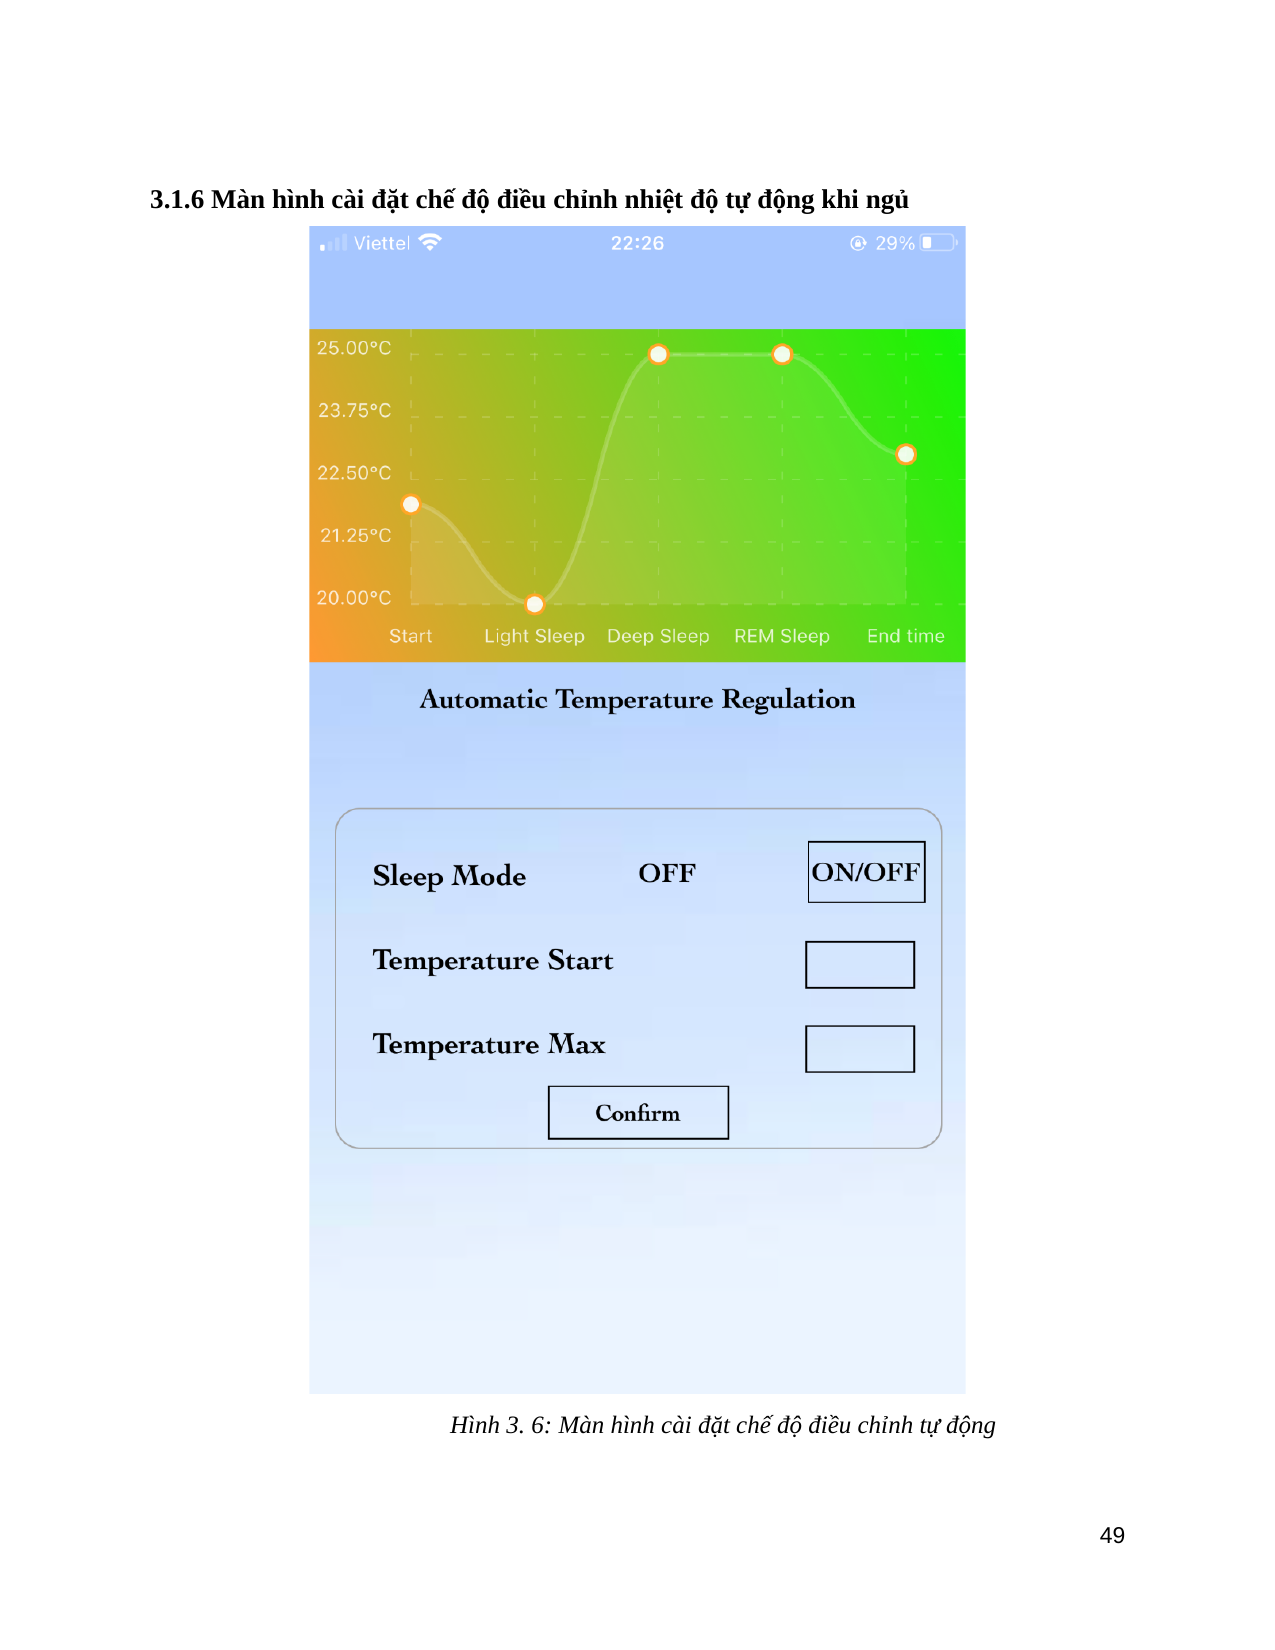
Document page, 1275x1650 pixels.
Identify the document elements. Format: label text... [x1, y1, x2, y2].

subtitle 3.1.6 Màn hình cài đặt chế độ điều chỉnh nhiệt độ tự động khi ngủ [150, 183, 1125, 214]
text Hình 3. 6: Màn hình cài đặt chế độ điều chỉnh tự động [375, 1410, 1125, 1438]
picture [309, 226, 966, 1394]
